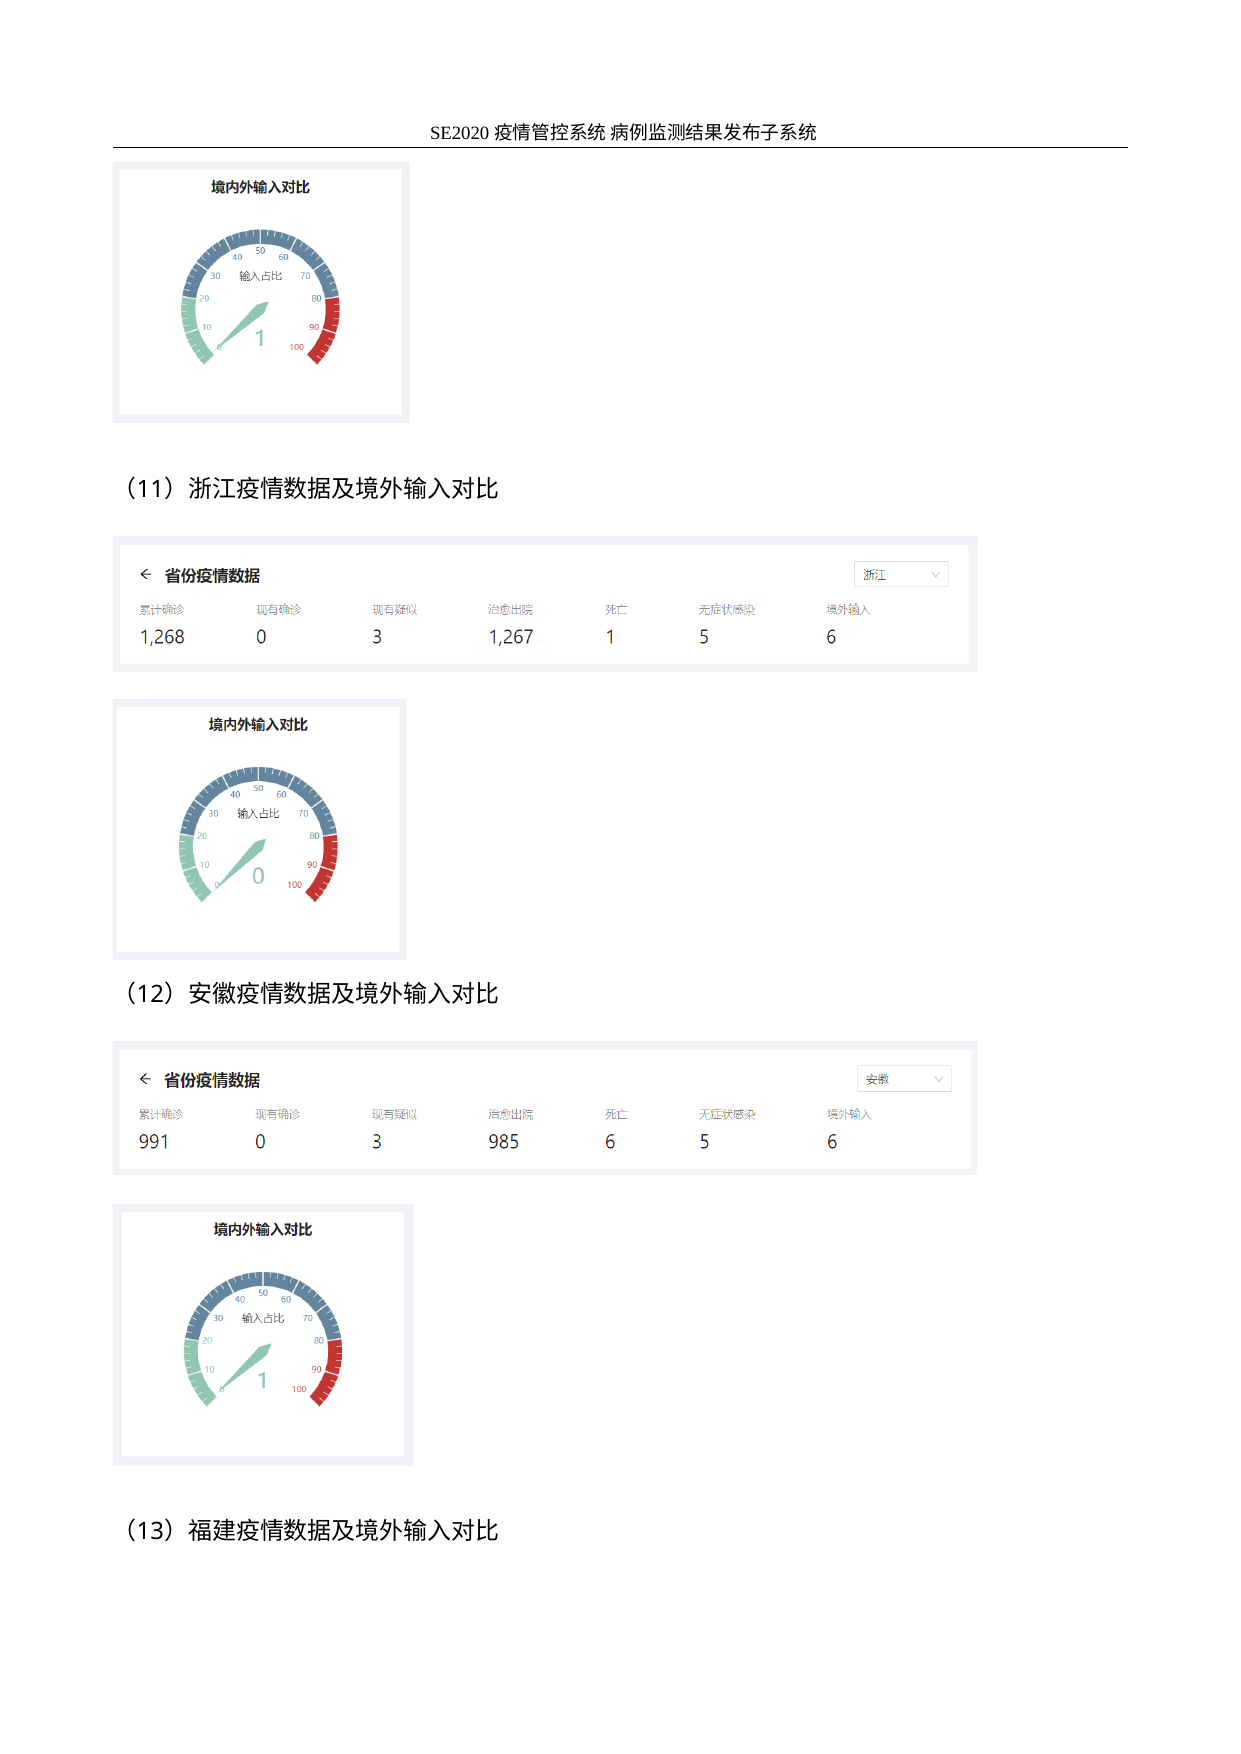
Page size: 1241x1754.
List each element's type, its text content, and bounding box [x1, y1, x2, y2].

picture [112, 1204, 414, 1466]
picture [112, 1041, 978, 1175]
text （12）安徽疫情数据及境外输入对比 [112, 959, 1128, 1024]
text （13）福建疫情数据及境外输入对比 [112, 1497, 1128, 1562]
picture [112, 699, 407, 960]
picture [112, 536, 978, 672]
text （11）浙江疫情数据及境外输入对比 [112, 454, 1128, 519]
picture [112, 162, 410, 423]
